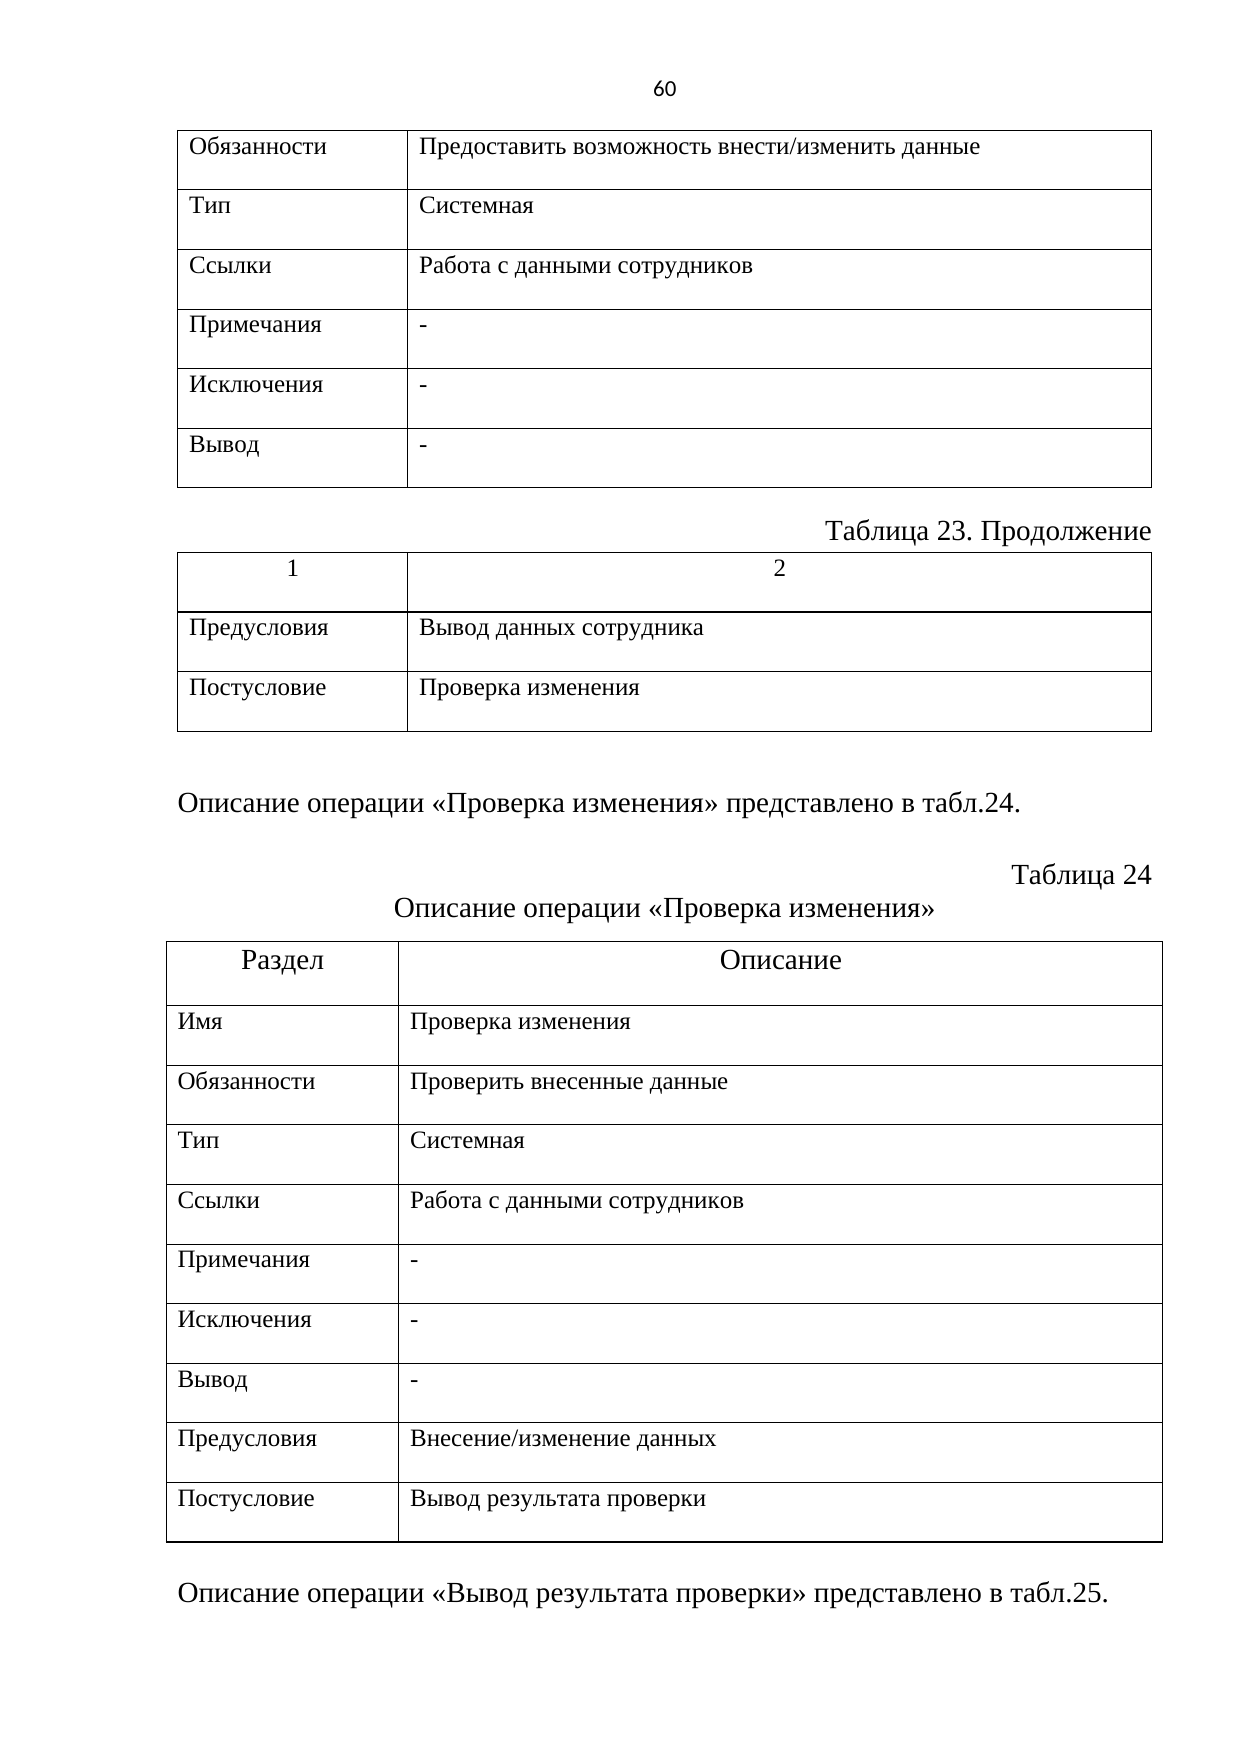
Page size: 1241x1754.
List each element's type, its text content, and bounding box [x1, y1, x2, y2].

table_cell Тип [167, 1125, 398, 1184]
table_cell Системная [399, 1125, 1162, 1184]
text Описание операции «Проверка изменения» представлено в табл.24. [177, 785, 1152, 818]
table_cell Ссылки [178, 250, 407, 308]
table_cell Работа с данными сотрудников [408, 250, 1151, 308]
table_header Раздел [167, 942, 398, 1005]
table_cell Проверить внесенные данные [399, 1066, 1162, 1124]
table_header Описание [399, 942, 1162, 1005]
table_cell Исключения [167, 1304, 398, 1363]
table_cell Проверка изменения [399, 1006, 1162, 1065]
table_header 1 [178, 553, 407, 611]
text Описание операции «Проверка изменения» [177, 891, 1152, 924]
table_cell - [399, 1304, 1162, 1363]
table_cell Предусловия [167, 1423, 398, 1482]
table_cell Вывод [167, 1364, 398, 1422]
table_cell - [408, 429, 1151, 487]
table_cell - [408, 310, 1151, 368]
text Таблица 24 [177, 857, 1152, 891]
table_cell Работа с данными сотрудников [399, 1185, 1162, 1243]
table_cell Ссылки [167, 1185, 398, 1243]
table_cell Вывод данных сотрудника [408, 613, 1151, 671]
table_cell Имя [167, 1006, 398, 1065]
table_cell Предоставить возможность внести/изменить данные [408, 131, 1151, 189]
table_cell Примечания [167, 1245, 398, 1303]
table_cell Постусловие [178, 672, 407, 731]
table_cell Вывод [178, 429, 407, 487]
text Описание операции «Вывод результата проверки» представлено в табл.25. [177, 1575, 1152, 1608]
table_cell Системная [408, 190, 1151, 249]
table_cell Обязанности [167, 1066, 398, 1124]
table_header 2 [408, 553, 1151, 611]
table_cell Вывод результата проверки [399, 1483, 1162, 1541]
text Таблица 23. Продолжение [177, 513, 1152, 547]
table_cell Обязанности [178, 131, 407, 189]
table_cell Проверка изменения [408, 672, 1151, 731]
table_cell Предусловия [178, 613, 407, 671]
table_cell Примечания [178, 310, 407, 368]
table_cell - [399, 1245, 1162, 1303]
table_cell - [399, 1364, 1162, 1422]
table_cell Постусловие [167, 1483, 398, 1541]
table_cell Внесение/изменение данных [399, 1423, 1162, 1482]
table_cell Исключения [178, 369, 407, 428]
table_cell - [408, 369, 1151, 428]
table_cell Тип [178, 190, 407, 249]
